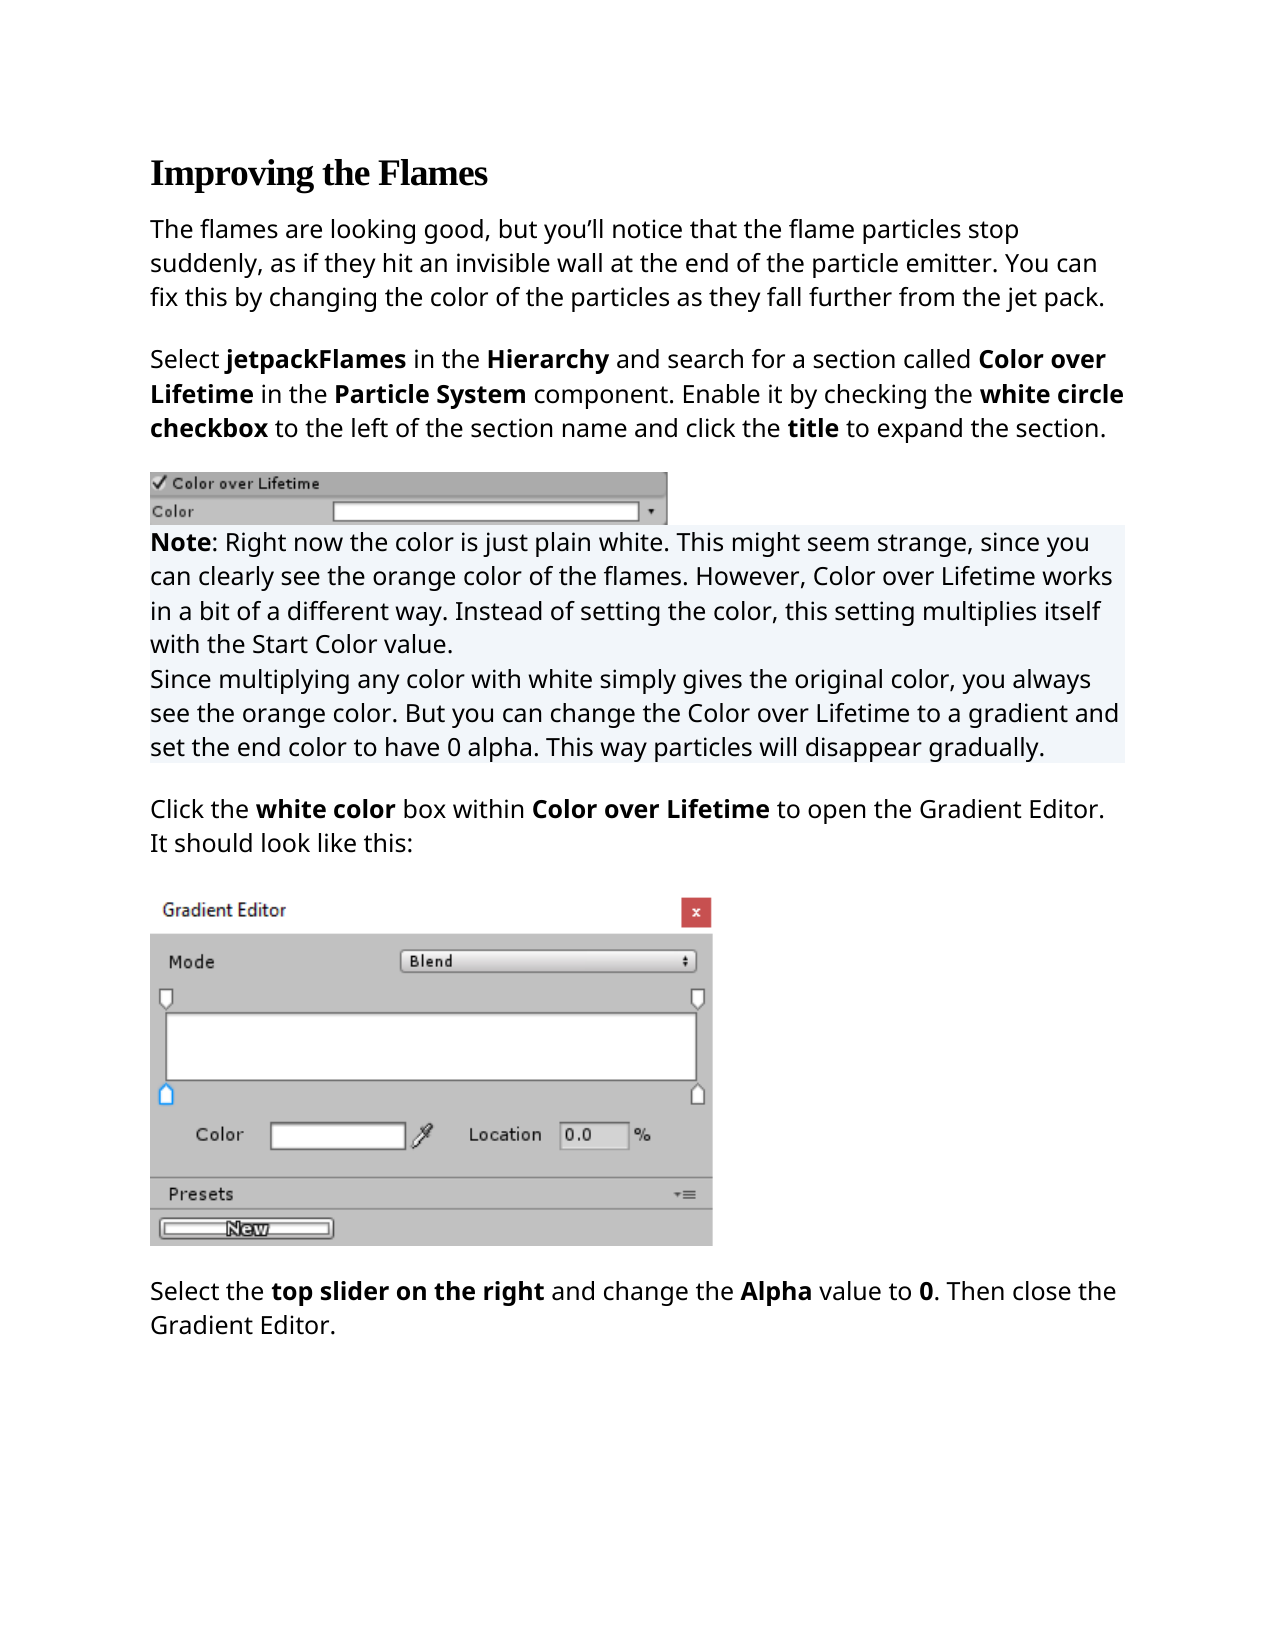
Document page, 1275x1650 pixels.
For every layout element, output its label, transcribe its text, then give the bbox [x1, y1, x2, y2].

text The flames are looking good, but you’ll notice that the flame particles stop suddenly, as if they hit an invisible wall at the end of the particle emitter. You can fix this by changing the color of the particles as they fall further from the jet pack. [150, 212, 1125, 314]
text Note: Right now the color is just plain white. This might seem strange, since you can clearly see the orange color of the flames. However, Color over Lifetime works in a bit of a different way. Instead of setting the color, this setting multiplies itself with the Start Color value. Since multiplying any color with white simply gives the original color, you always see the orange color. But you can change the Color over Lifetime to a gradient and set the end color to have 0 alpha. This way particles will disappear gradually. [150, 525, 1125, 763]
picture [150, 887, 713, 1246]
picture [150, 472, 668, 525]
text Select the top slider on the right and change the Alpha value to 0. Then close the Gradient Editor. [150, 1273, 1125, 1342]
text Improving the Flames [150, 150, 1125, 193]
text Click the white color box within Color over Lifetime to open the Gradient Editor. It should look like this: [150, 792, 1125, 860]
text Select jetpackFlames in the Hierarchy and search for a section called Color over Lifetime in the Particle System component. Enable it by checking the white circle checkbox to the left of the section name and click the title to expand the section. [150, 342, 1125, 444]
